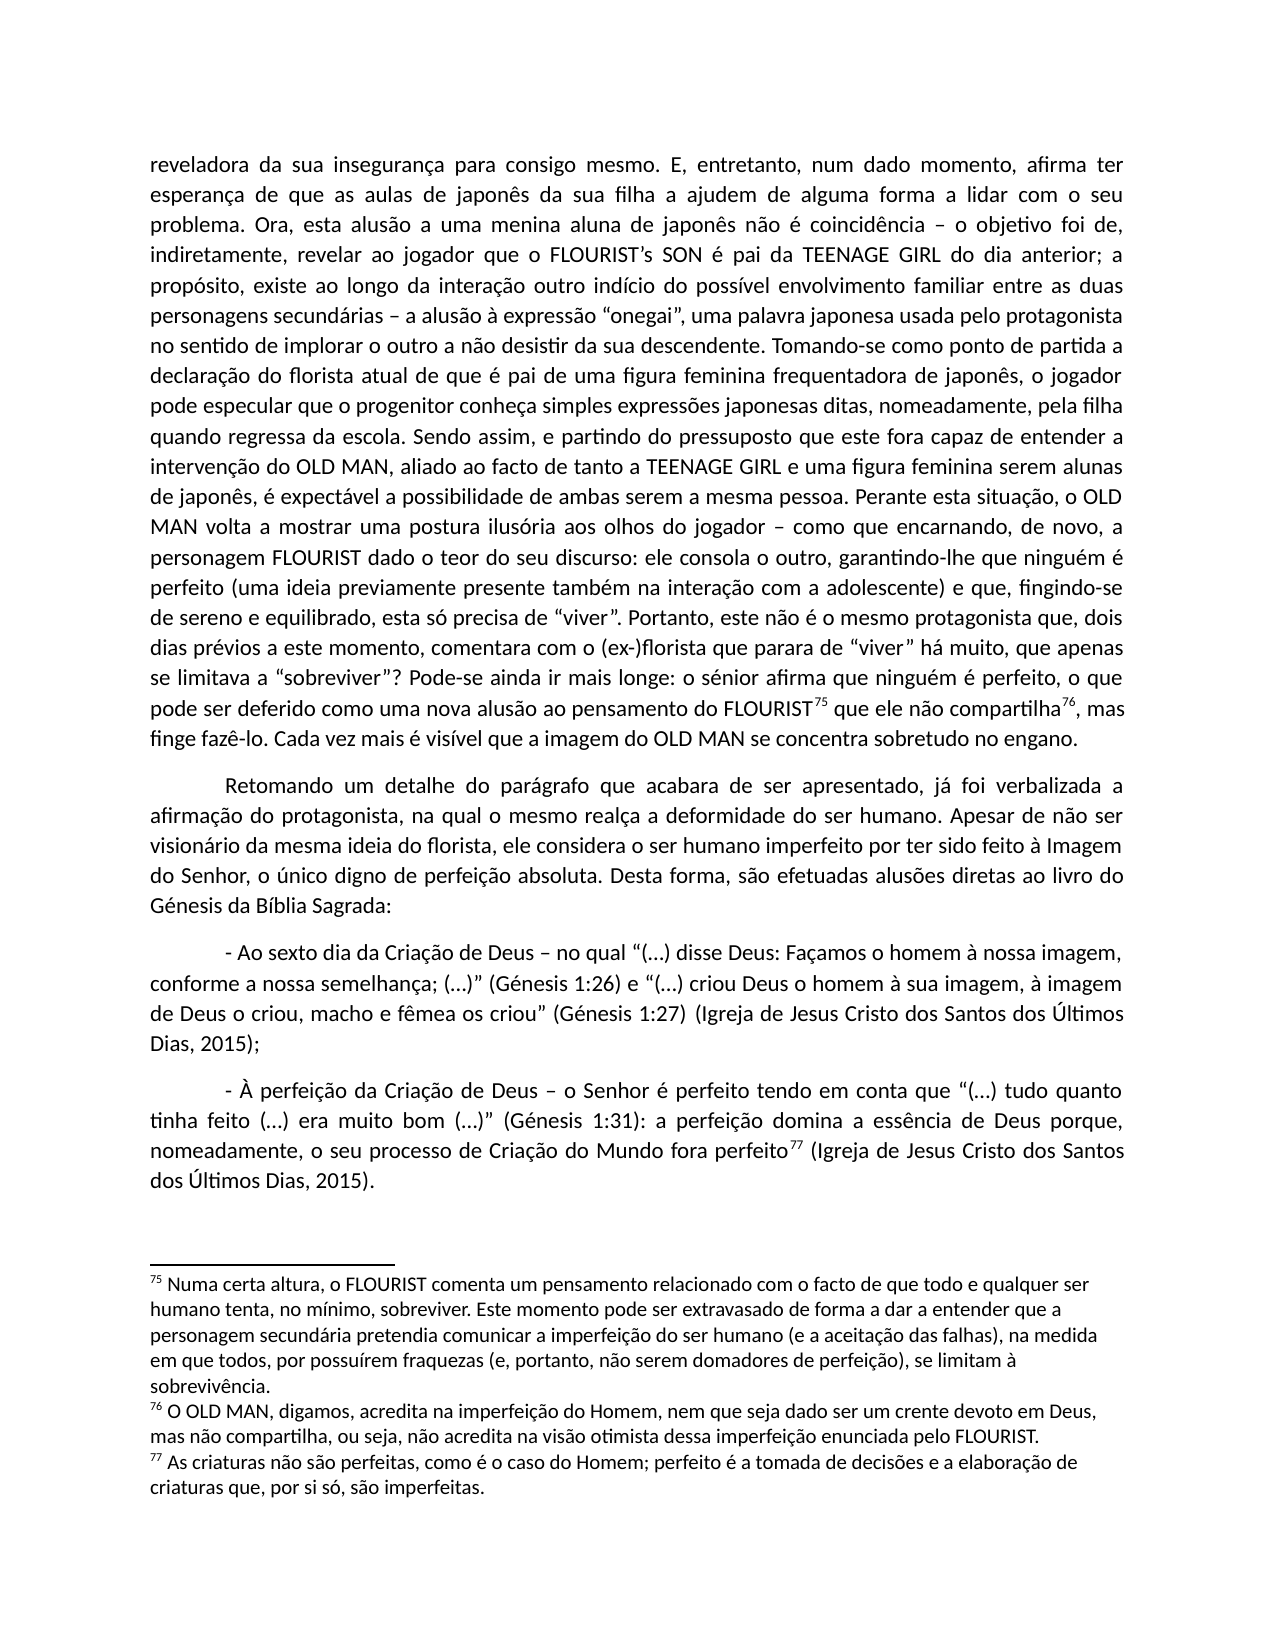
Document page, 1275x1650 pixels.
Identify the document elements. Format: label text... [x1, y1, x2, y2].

text - À perfeição da Criação de Deus – o Senhor é perfeito tendo em conta que “(…) tudo quanto tinha feito (…) era muito bom (…)” (Génesis 1:31): a perfeição domina a essência de Deus porque, nomeadamente, o seu processo de Criação do Mundo fora perfeito (Igreja de Jesus Cristo dos Santos dos Últimos Dias, 2015). [150, 1076, 1125, 1195]
text Retomando um detalhe do parágrafo que acabara de ser apresentado, já foi verbalizada a afirmação do protagonista, na qual o mesmo realça a deformidade do ser humano. Apesar de não ser visionário da mesma ideia do florista, ele considera o ser humano imperfeito por ter sido feito à Imagem do Senhor, o único digno de perfeição absoluta. Desta forma, são efetuadas alusões diretas ao livro do Génesis da Bíblia Sagrada: [150, 771, 1125, 920]
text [150, 150, 1125, 752]
text - Ao sexto dia da Criação de Deus – no qual “(…) disse Deus: Façamos o homem à nossa imagem, conforme a nossa semelhança; (…)” (Génesis 1:26) e “(…) criou Deus o homem à sua imagem, à imagem de Deus o criou, macho e fêmea os criou” (Génesis 1:27) (Igreja de Jesus Cristo dos Santos dos Últimos Dias, 2015); [150, 938, 1125, 1057]
